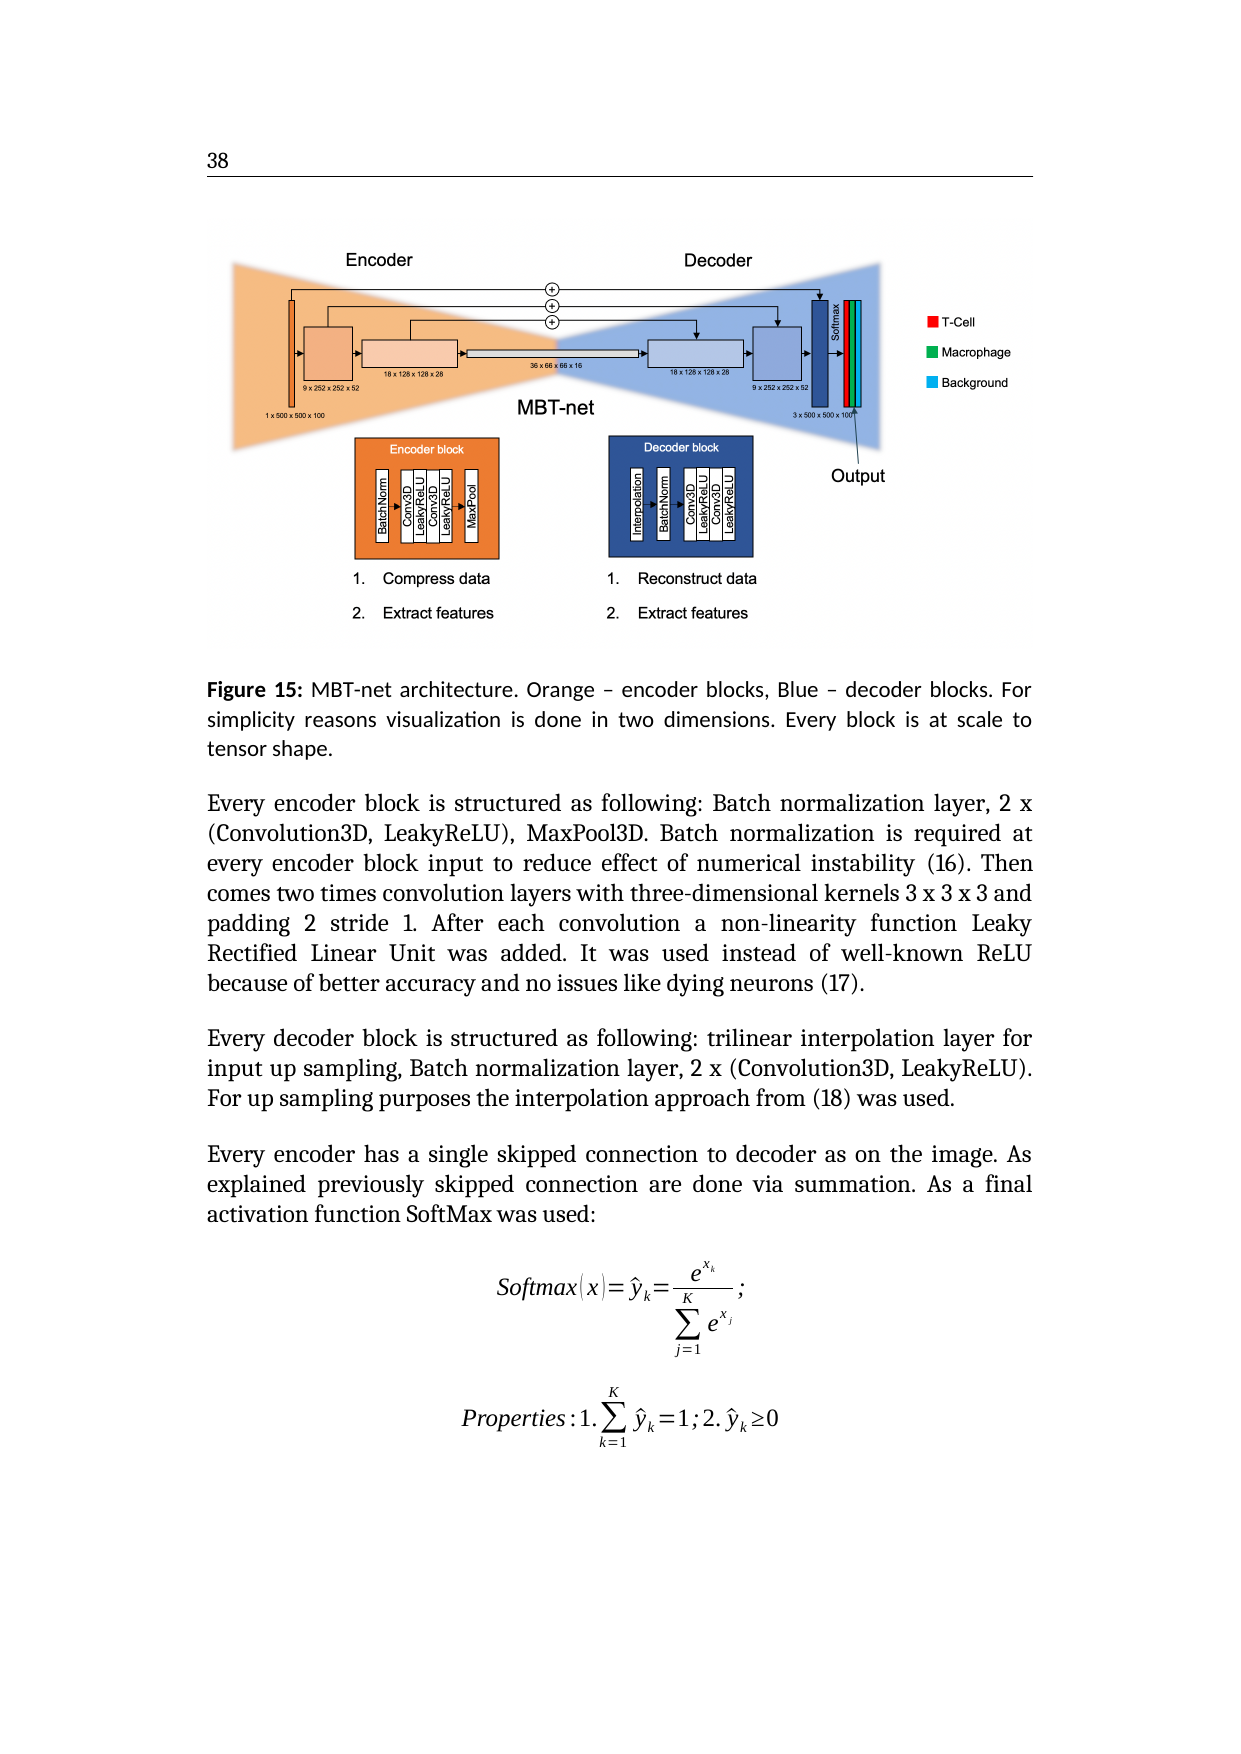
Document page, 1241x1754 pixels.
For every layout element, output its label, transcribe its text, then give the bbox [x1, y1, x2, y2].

text Figure 15: MBT-net architecture. Orange – encoder blocks, Blue – decoder blocks. For simplicity reasons visualization is done in two dimensions. Every block is at scale to tensor shape. [207, 675, 1033, 762]
picture [206, 218, 1034, 649]
text Every encoder block is structured as following: Batch normalization layer, 2 x (Convolution3D, LeakyReLU), MaxPool3D. Batch normalization is required at every encoder block input to reduce effect of numerical instability . Then comes two times convolution layers with three-dimensional kernels 3 x 3 x 3 and padding 2 stride 1. After each convolution a non-linearity function Leaky Rectified Linear Unit was added. It was used instead of well-known ReLU because of better accuracy and no issues like dying neurons . [207, 788, 1033, 998]
text Every decoder block is structured as following: trilinear interpolation layer for input up sampling, Batch normalization layer, 2 x (Convolution3D, LeakyReLU). For up sampling purposes the interpolation approach from was used. [207, 1024, 1033, 1113]
text Every encoder has a single skipped connection to decoder as on the image. As explained previously skipped connection are done via summation. As a final activation function SoftMax was used: [207, 1139, 1033, 1228]
